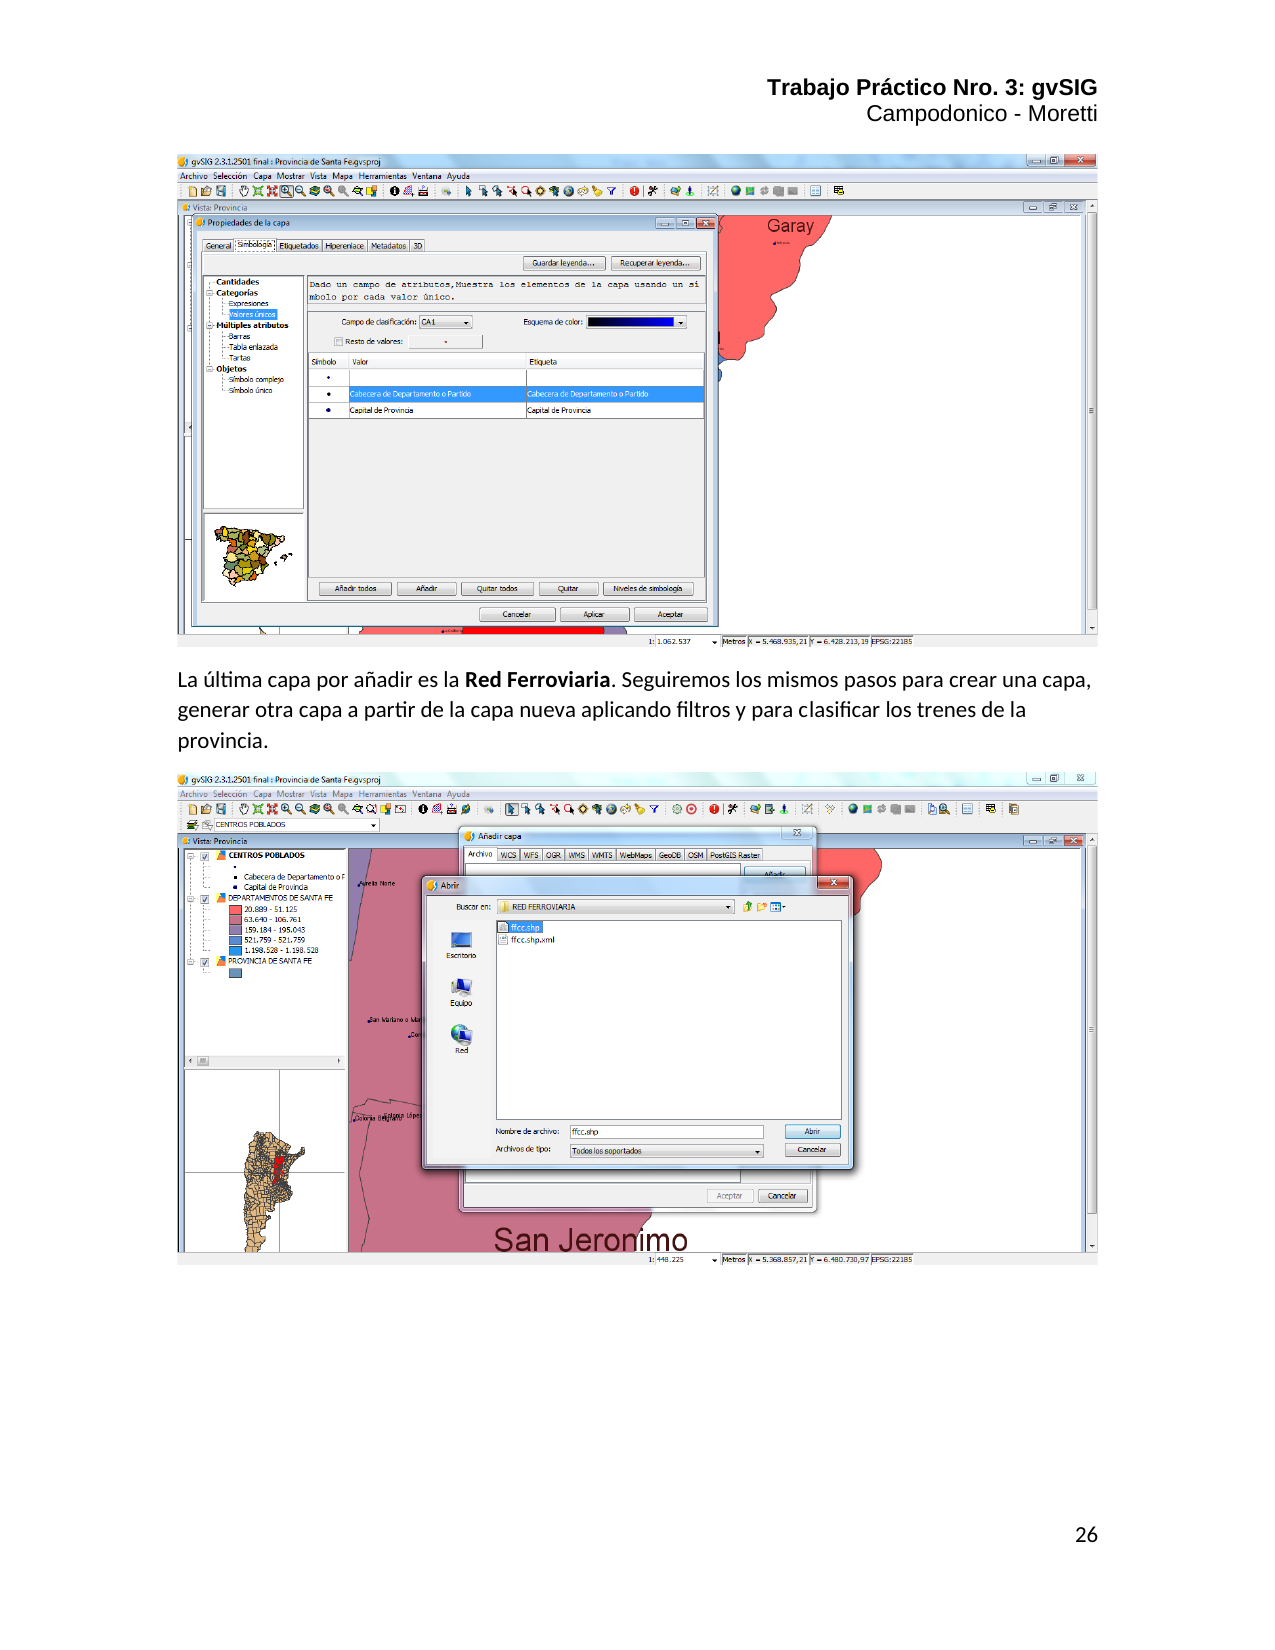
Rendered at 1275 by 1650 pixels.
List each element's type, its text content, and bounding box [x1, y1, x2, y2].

picture [177, 154, 1098, 647]
picture [177, 772, 1098, 1265]
text La última capa por añadir es la Red Ferroviaria. Seguiremos los mismos pasos para crear una capa, generar otra capa a partir de la capa nueva aplicando filtros y para clasificar los trenes de la provincia. [177, 665, 1098, 754]
